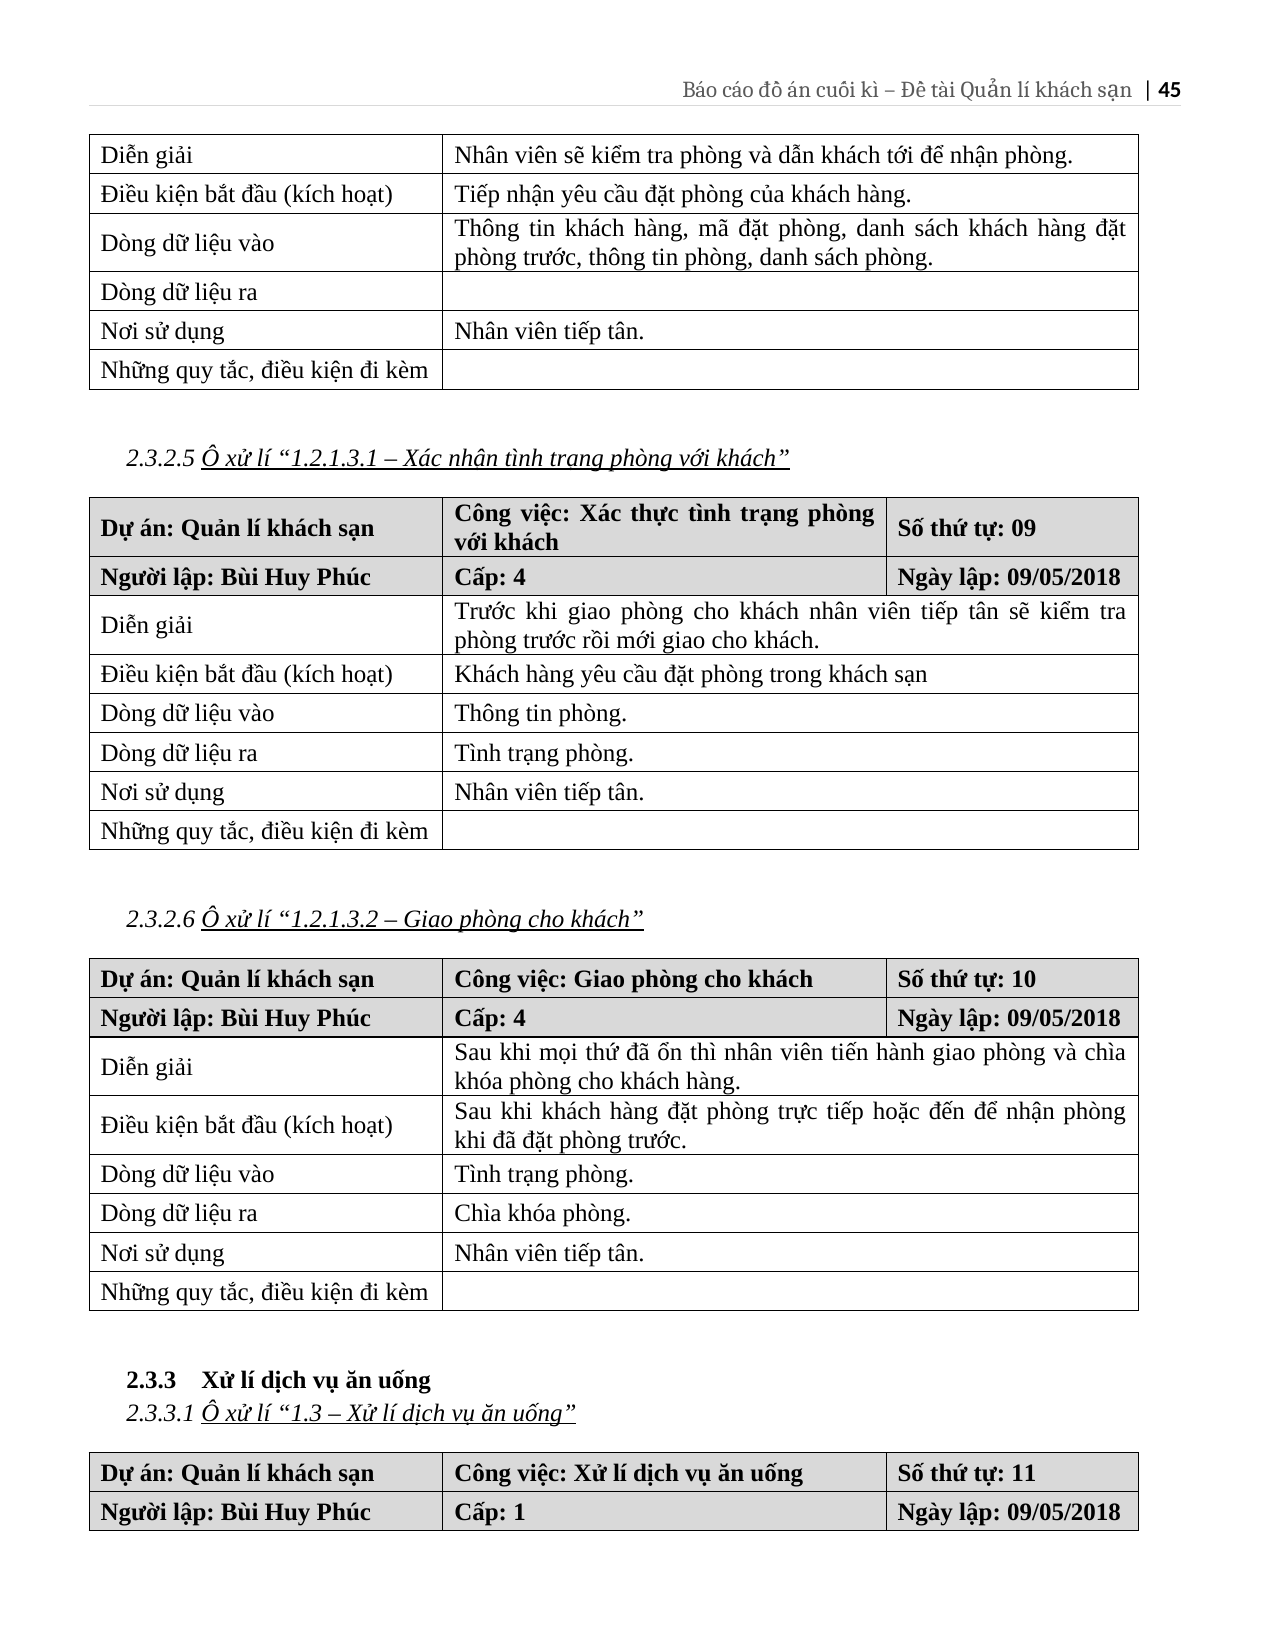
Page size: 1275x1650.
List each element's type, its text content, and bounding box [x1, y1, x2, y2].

table_cell [443, 350, 1138, 388]
table_header Công việc: Xử lí dịch vụ ăn uống [443, 1453, 886, 1491]
table_cell Nhân viên sẽ kiểm tra phòng và dẫn khách tới để nhận phòng. [443, 135, 1138, 173]
list Ô xử lí “1.2.1.3.2 – Giao phòng cho khách” [126, 904, 1181, 933]
table_cell Thông tin khách hàng, mã đặt phòng, danh sách khách hàng đặt phòng trước, thông tin phòng, danh sách phòng. [443, 214, 1138, 271]
list Ô xử lí “1.2.1.3.1 – Xác nhận tình trạng phòng với khách” [126, 443, 1181, 472]
table_cell Những quy tắc, điều kiện đi kèm [90, 1272, 442, 1310]
table_header Dự án: Quản lí khách sạn [90, 498, 442, 556]
table_cell Nơi sử dụng [90, 1233, 442, 1271]
table_header Dự án: Quản lí khách sạn [90, 959, 442, 997]
table_cell Dòng dữ liệu vào [90, 694, 442, 732]
table_cell Dòng dữ liệu ra [90, 272, 442, 310]
table_cell Nhân viên tiếp tân. [443, 311, 1138, 349]
table_cell Người lập: Bùi Huy Phúc [90, 998, 442, 1036]
table_cell Những quy tắc, điều kiện đi kèm [90, 811, 442, 849]
table_cell Trước khi giao phòng cho khách nhân viên tiếp tân sẽ kiểm tra phòng trước rồi mới giao cho khách. [443, 596, 1138, 653]
table_cell Tình trạng phòng. [443, 1155, 1138, 1193]
table_header Số thứ tự: 11 [887, 1453, 1138, 1491]
table_cell [443, 272, 1138, 310]
table_cell Điều kiện bắt đầu (kích hoạt) [90, 1096, 442, 1153]
table_cell Diễn giải [90, 1038, 442, 1095]
table_cell Người lập: Bùi Huy Phúc [90, 557, 442, 595]
table_cell Thông tin phòng. [443, 694, 1138, 732]
table_cell Khách hàng yêu cầu đặt phòng trong khách sạn [443, 655, 1138, 693]
table_cell Điều kiện bắt đầu (kích hoạt) [90, 174, 442, 212]
table_cell Dòng dữ liệu vào [90, 1155, 442, 1193]
table_cell Ngày lập: 09/05/2018 [887, 1492, 1138, 1530]
table_cell Nơi sử dụng [90, 311, 442, 349]
table_cell Ngày lập: 09/05/2018 [887, 557, 1138, 595]
table_cell Chìa khóa phòng. [443, 1194, 1138, 1232]
list Ô xử lí “1.3 – Xử lí dịch vụ ăn uống” [126, 1398, 1181, 1427]
list Xử lí dịch vụ ăn uống [126, 1365, 1181, 1394]
table_cell Cấp: 1 [443, 1492, 886, 1530]
table_cell Dòng dữ liệu ra [90, 733, 442, 771]
table_cell Diễn giải [90, 596, 442, 653]
table_cell Nhân viên tiếp tân. [443, 1233, 1138, 1271]
table_cell Cấp: 4 [443, 998, 886, 1036]
table_cell Tình trạng phòng. [443, 733, 1138, 771]
table_header Công việc: Xác thực tình trạng phòng với khách [443, 498, 886, 556]
table_cell Nơi sử dụng [90, 772, 442, 810]
table_cell Sau khi khách hàng đặt phòng trực tiếp hoặc đến để nhận phòng khi đã đặt phòng trước. [443, 1096, 1138, 1153]
table_header Công việc: Giao phòng cho khách [443, 959, 886, 997]
table_header Số thứ tự: 09 [887, 498, 1138, 556]
table_cell Người lập: Bùi Huy Phúc [90, 1492, 442, 1530]
table_cell Dòng dữ liệu vào [90, 214, 442, 271]
table_cell Sau khi mọi thứ đã ổn thì nhân viên tiến hành giao phòng và chìa khóa phòng cho khách hàng. [443, 1038, 1138, 1095]
table_cell Những quy tắc, điều kiện đi kèm [90, 350, 442, 388]
table_cell Cấp: 4 [443, 557, 886, 595]
table_cell Điều kiện bắt đầu (kích hoạt) [90, 655, 442, 693]
table_cell Tiếp nhận yêu cầu đặt phòng của khách hàng. [443, 174, 1138, 212]
table_cell Diễn giải [90, 135, 442, 173]
table_cell Ngày lập: 09/05/2018 [887, 998, 1138, 1036]
table_cell Dòng dữ liệu ra [90, 1194, 442, 1232]
table_cell Nhân viên tiếp tân. [443, 772, 1138, 810]
table_cell [443, 811, 1138, 849]
table_header Dự án: Quản lí khách sạn [90, 1453, 442, 1491]
table_header Số thứ tự: 10 [887, 959, 1138, 997]
table_cell [443, 1272, 1138, 1310]
